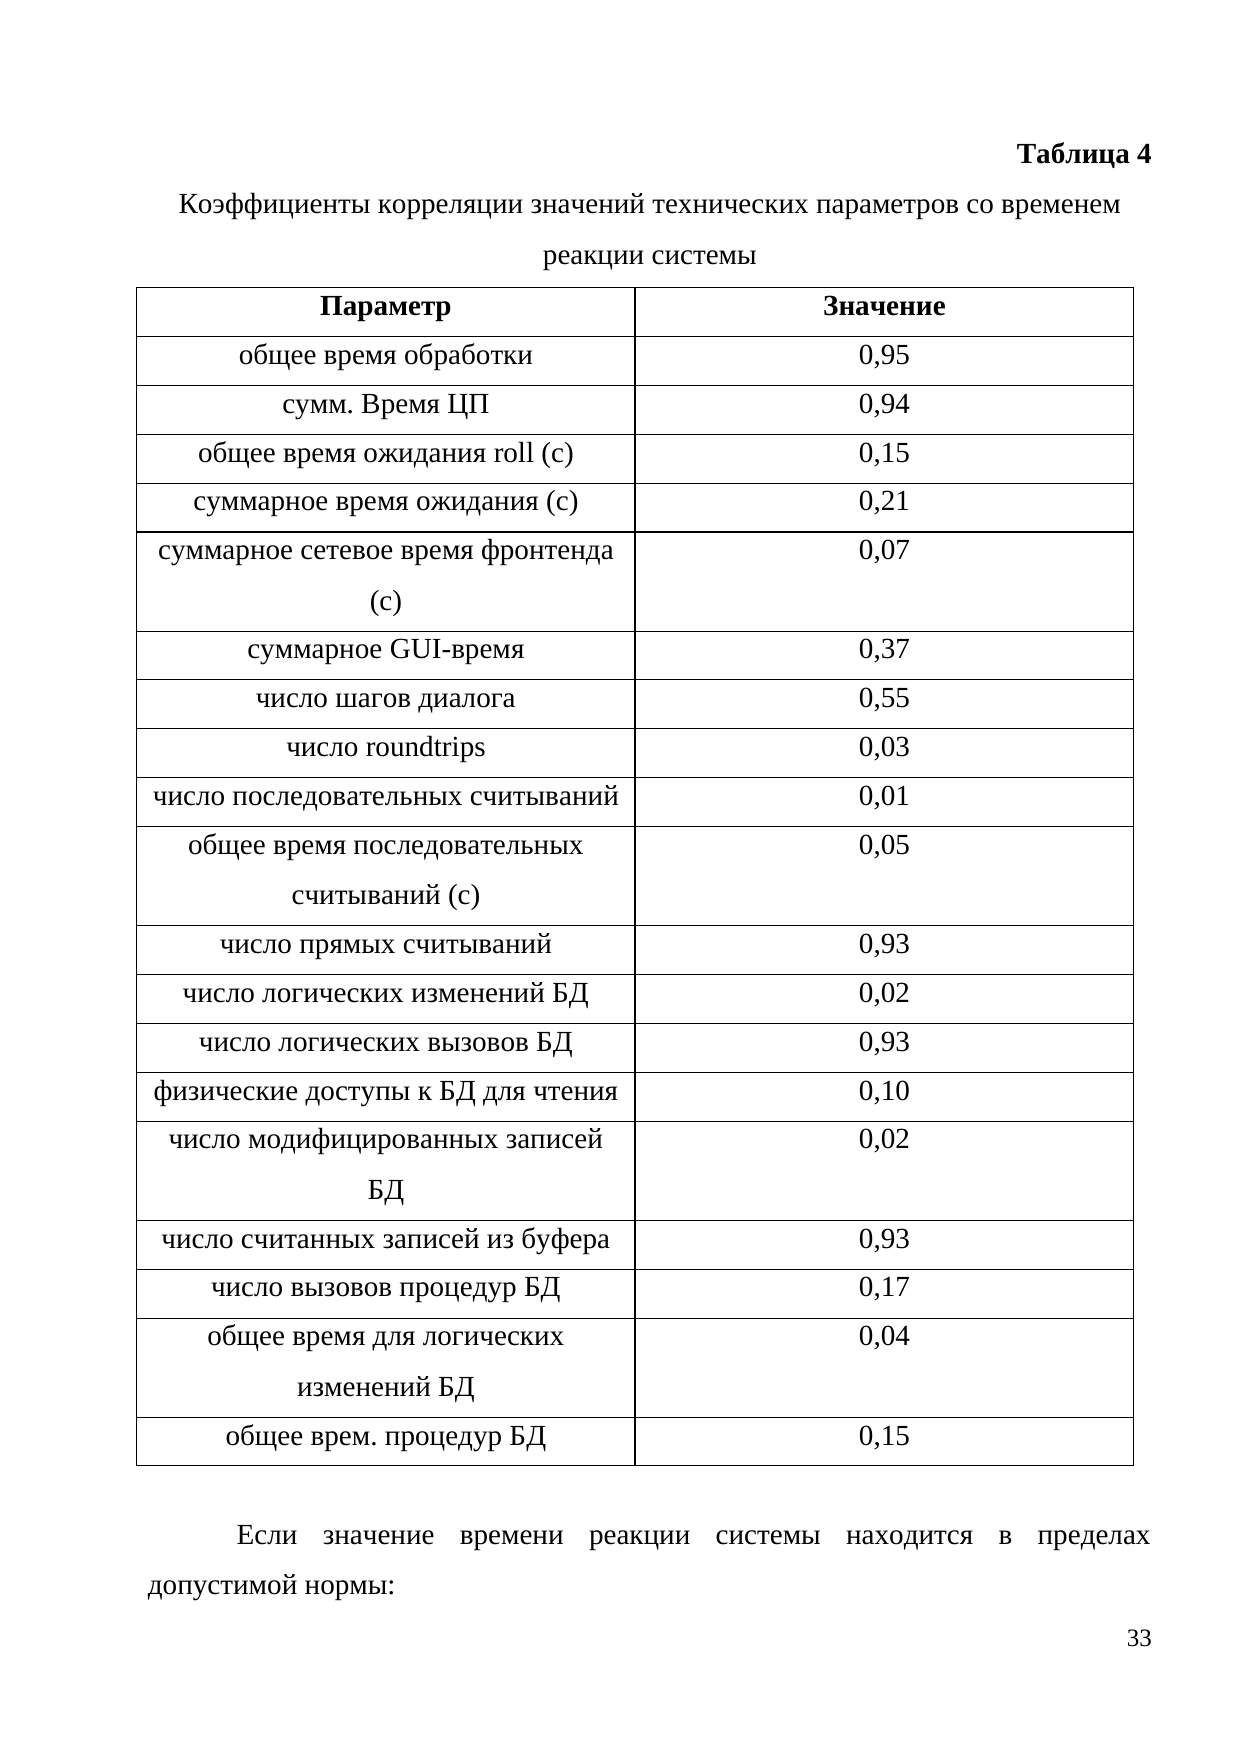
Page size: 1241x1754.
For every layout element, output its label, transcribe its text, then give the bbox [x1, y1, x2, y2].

table_header Значение [636, 288, 1133, 336]
table_cell число логических изменений БД [137, 975, 634, 1023]
table_cell число roundtrips [137, 729, 634, 777]
list Если значение времени реакции системы находится в пределах допустимой нормы: [148, 1517, 1152, 1601]
table_cell 0,93 [636, 926, 1133, 974]
table_cell число модифицированных записей БД [137, 1122, 634, 1220]
table_cell 0,10 [636, 1073, 1133, 1121]
table_cell 0,02 [636, 1122, 1133, 1220]
table_cell общее время обработки [137, 337, 634, 385]
table_cell физические доступы к БД для чтения [137, 1073, 634, 1121]
table_cell 0,21 [636, 484, 1133, 531]
table_cell общее время последовательных считываний (с) [137, 827, 634, 925]
table_cell 0,15 [636, 1418, 1133, 1465]
table_header Параметр [137, 288, 634, 336]
table_cell сумм. Время ЦП [137, 386, 634, 434]
table_cell общее время ожидания roll (с) [137, 435, 634, 482]
table_cell 0,37 [636, 632, 1133, 679]
table_cell 0,07 [636, 533, 1133, 631]
table_cell суммарное GUI-время [137, 632, 634, 679]
table_cell 0,04 [636, 1319, 1133, 1417]
table_cell 0,94 [636, 386, 1133, 434]
table_cell число считанных записей из буфера [137, 1221, 634, 1268]
table_cell суммарное сетевое время фронтенда (с) [137, 533, 634, 631]
table_cell число логических вызовов БД [137, 1024, 634, 1072]
list Коэффициенты корреляции значений технических параметров со временем реакции системы [148, 186, 1152, 270]
table_cell 0,15 [636, 435, 1133, 482]
list Таблица 4 [148, 136, 1152, 170]
table_cell общее время для логических изменений БД [137, 1319, 634, 1417]
table_cell 0,95 [636, 337, 1133, 385]
table_cell 0,03 [636, 729, 1133, 777]
table_cell 0,17 [636, 1270, 1133, 1317]
table_cell 0,02 [636, 975, 1133, 1023]
table_cell число последовательных считываний [137, 778, 634, 826]
table_cell 0,93 [636, 1221, 1133, 1268]
table_cell число вызовов процедур БД [137, 1270, 634, 1317]
table_cell 0,05 [636, 827, 1133, 925]
table_cell 0,55 [636, 680, 1133, 728]
table_cell 0,93 [636, 1024, 1133, 1072]
table_cell общее врем. процедур БД [137, 1418, 634, 1465]
table_cell число прямых считываний [137, 926, 634, 974]
table_cell число шагов диалога [137, 680, 634, 728]
table_cell 0,01 [636, 778, 1133, 826]
table_cell суммарное время ожидания (с) [137, 484, 634, 531]
